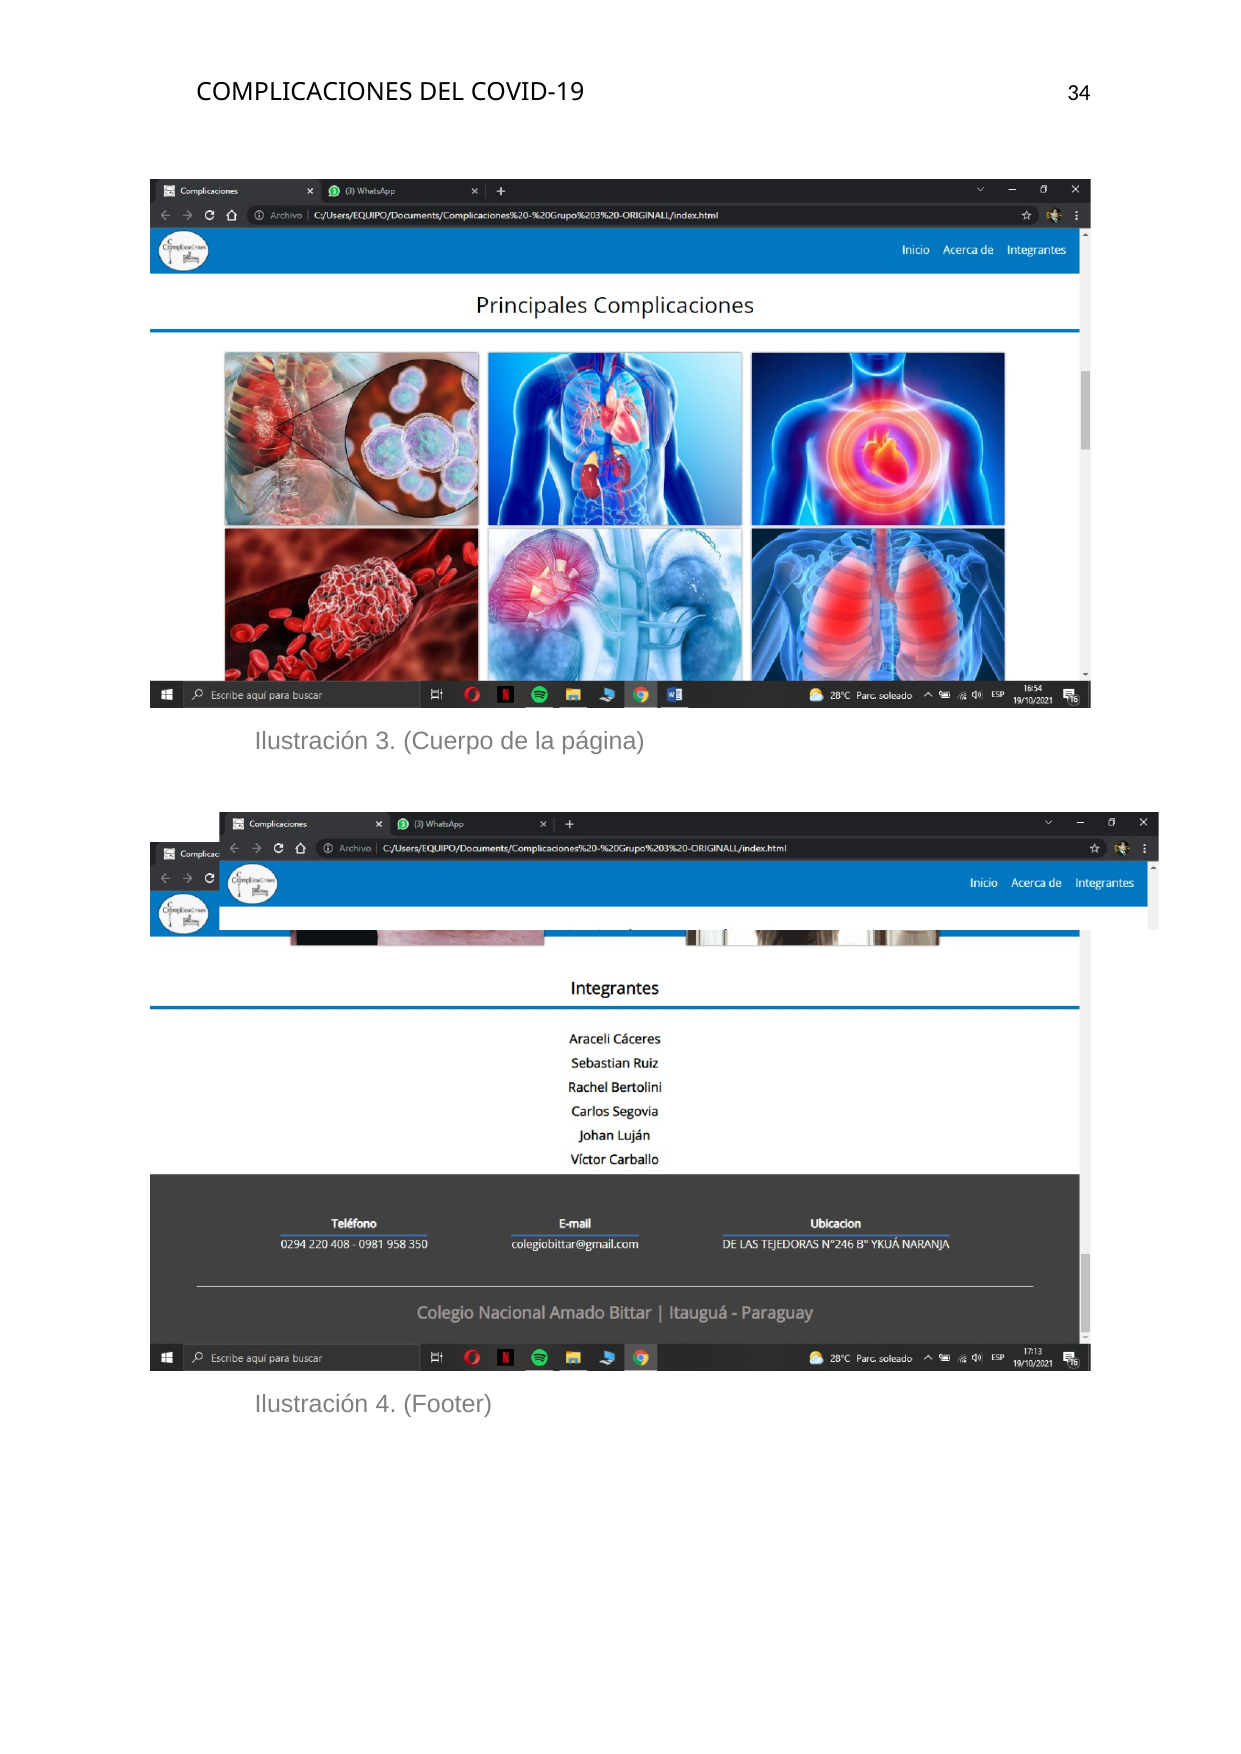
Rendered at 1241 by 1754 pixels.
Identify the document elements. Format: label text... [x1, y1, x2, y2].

picture [150, 812, 1159, 1371]
text Ilustración 3. (Cuerpo de la página) [254, 726, 1090, 755]
text Ilustración 4. (Footer) [254, 1389, 1090, 1418]
picture [150, 179, 1091, 708]
